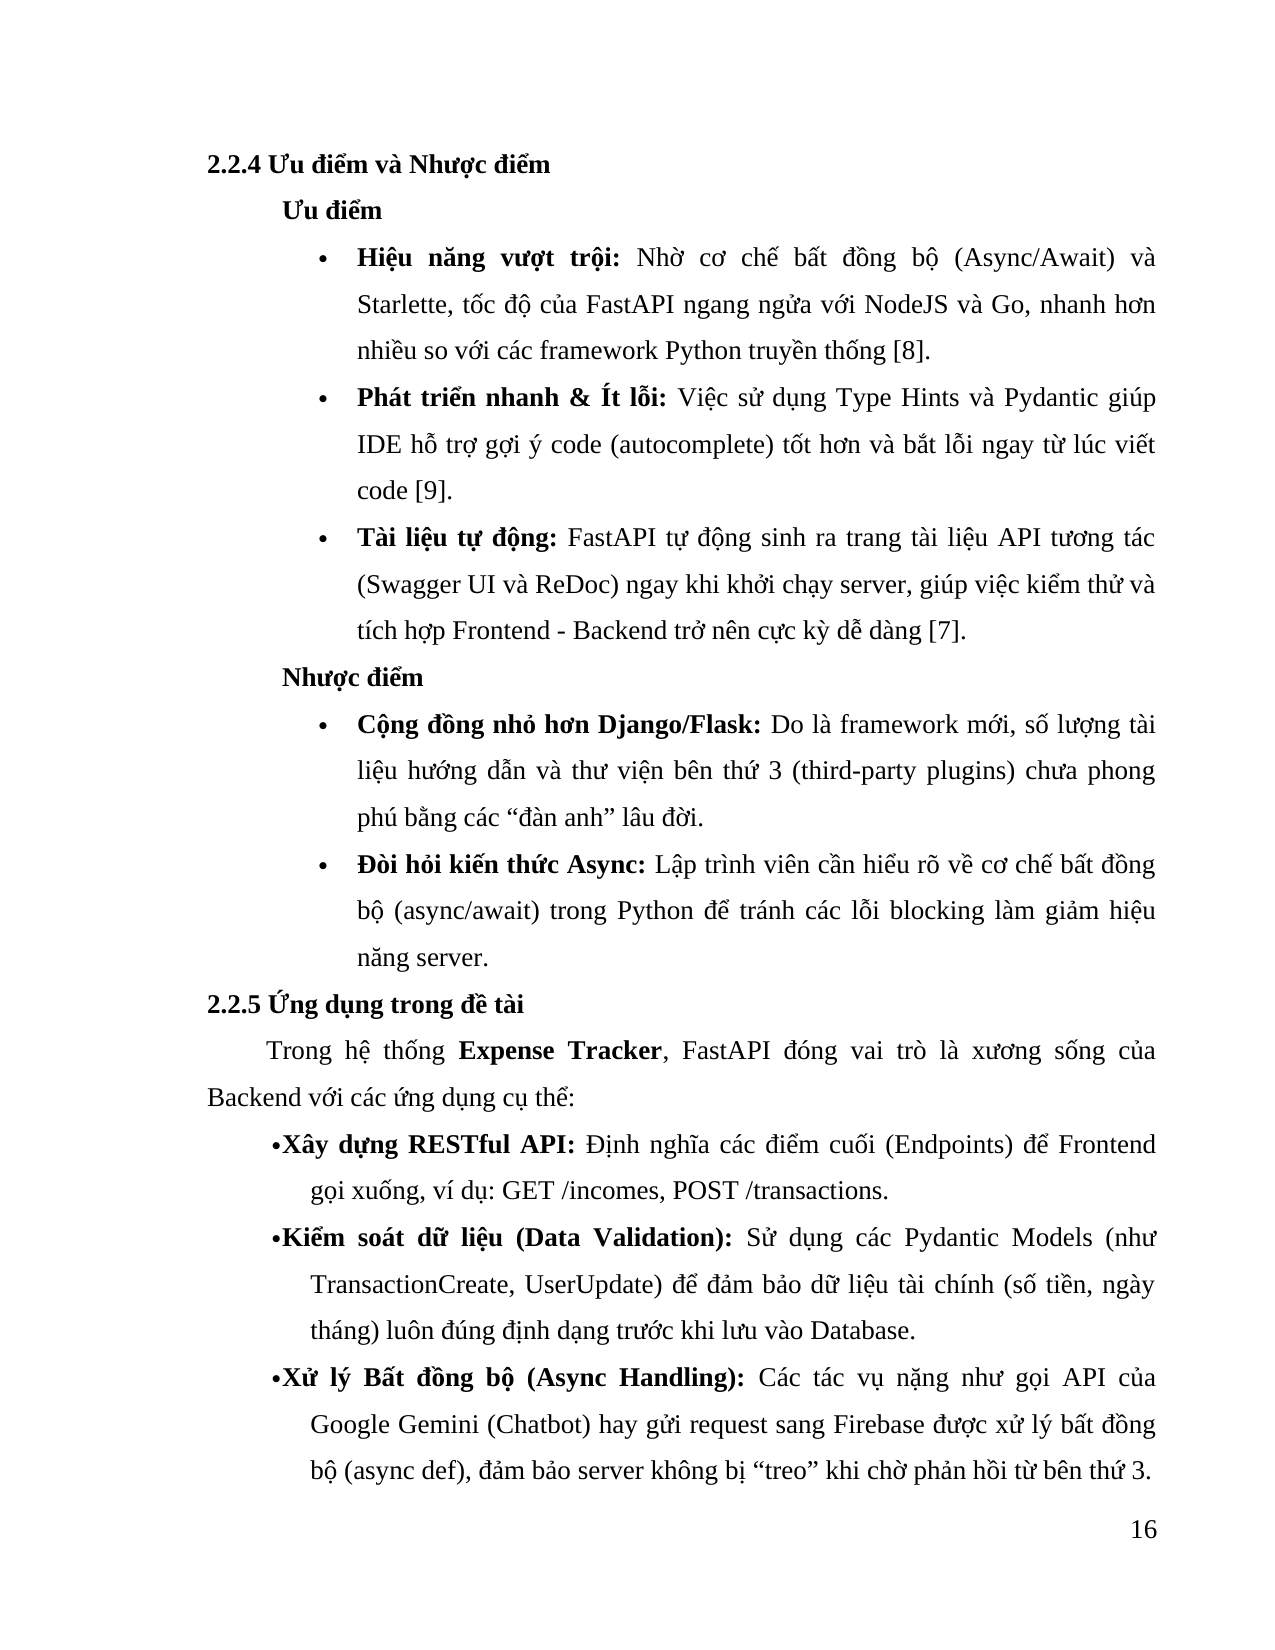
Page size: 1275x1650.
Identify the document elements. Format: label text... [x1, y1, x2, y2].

list Phát triển nhanh & Ít lỗi: Việc sử dụng Type Hints và Pydantic giúp IDE hỗ trợ gợi ý code (autocomplete) tốt hơn và bắt lỗi ngay từ lúc viết code [9]. [319, 381, 1157, 506]
list Kiểm soát dữ liệu (Data Validation): Sử dụng các Pydantic Models (như TransactionCreate, UserUpdate) để đảm bảo dữ liệu tài chính (số tiền, ngày tháng) luôn đúng định dạng trước khi lưu vào Database. [273, 1221, 1157, 1346]
list Xây dựng RESTful API: Định nghĩa các điểm cuối (Endpoints) để Frontend gọi xuống, ví dụ: GET /incomes, POST /transactions. [273, 1128, 1157, 1206]
text Nhược điểm [282, 661, 1157, 692]
list Hiệu năng vượt trội: Nhờ cơ chế bất đồng bộ (Async/Await) và Starlette, tốc độ của FastAPI ngang ngửa với NodeJS và Go, nhanh hơn nhiều so với các framework Python truyền thống [8]. [319, 241, 1157, 366]
list Cộng đồng nhỏ hơn Django/Flask: Do là framework mới, số lượng tài liệu hướng dẫn và thư viện bên thứ 3 (third-party plugins) chưa phong phú bằng các “đàn anh” lâu đời. [319, 708, 1157, 832]
text 2.2.4 Ưu điểm và Nhược điểm [207, 148, 1157, 179]
list Đòi hỏi kiến thức Async: Lập trình viên cần hiểu rõ về cơ chế bất đồng bộ (async/await) trong Python để tránh các lỗi blocking làm giảm hiệu năng server. [319, 848, 1157, 972]
list Xử lý Bất đồng bộ (Async Handling): Các tác vụ nặng như gọi API của Google Gemini (Chatbot) hay gửi request sang Firebase được xử lý bất đồng bộ (async def), đảm bảo server không bị “treo” khi chờ phản hồi từ bên thứ 3. [273, 1361, 1157, 1486]
text Ưu điểm [282, 194, 1157, 226]
list Tài liệu tự động: FastAPI tự động sinh ra trang tài liệu API tương tác (Swagger UI và ReDoc) ngay khi khởi chạy server, giúp việc kiểm thử và tích hợp Frontend - Backend trở nên cực kỳ dễ dàng [7]. [319, 521, 1157, 646]
text Trong hệ thống Expense Tracker, FastAPI đóng vai trò là xương sống của Backend với các ứng dụng cụ thể: [207, 1034, 1157, 1112]
text 2.2.5 Ứng dụng trong đề tài [207, 988, 1157, 1019]
